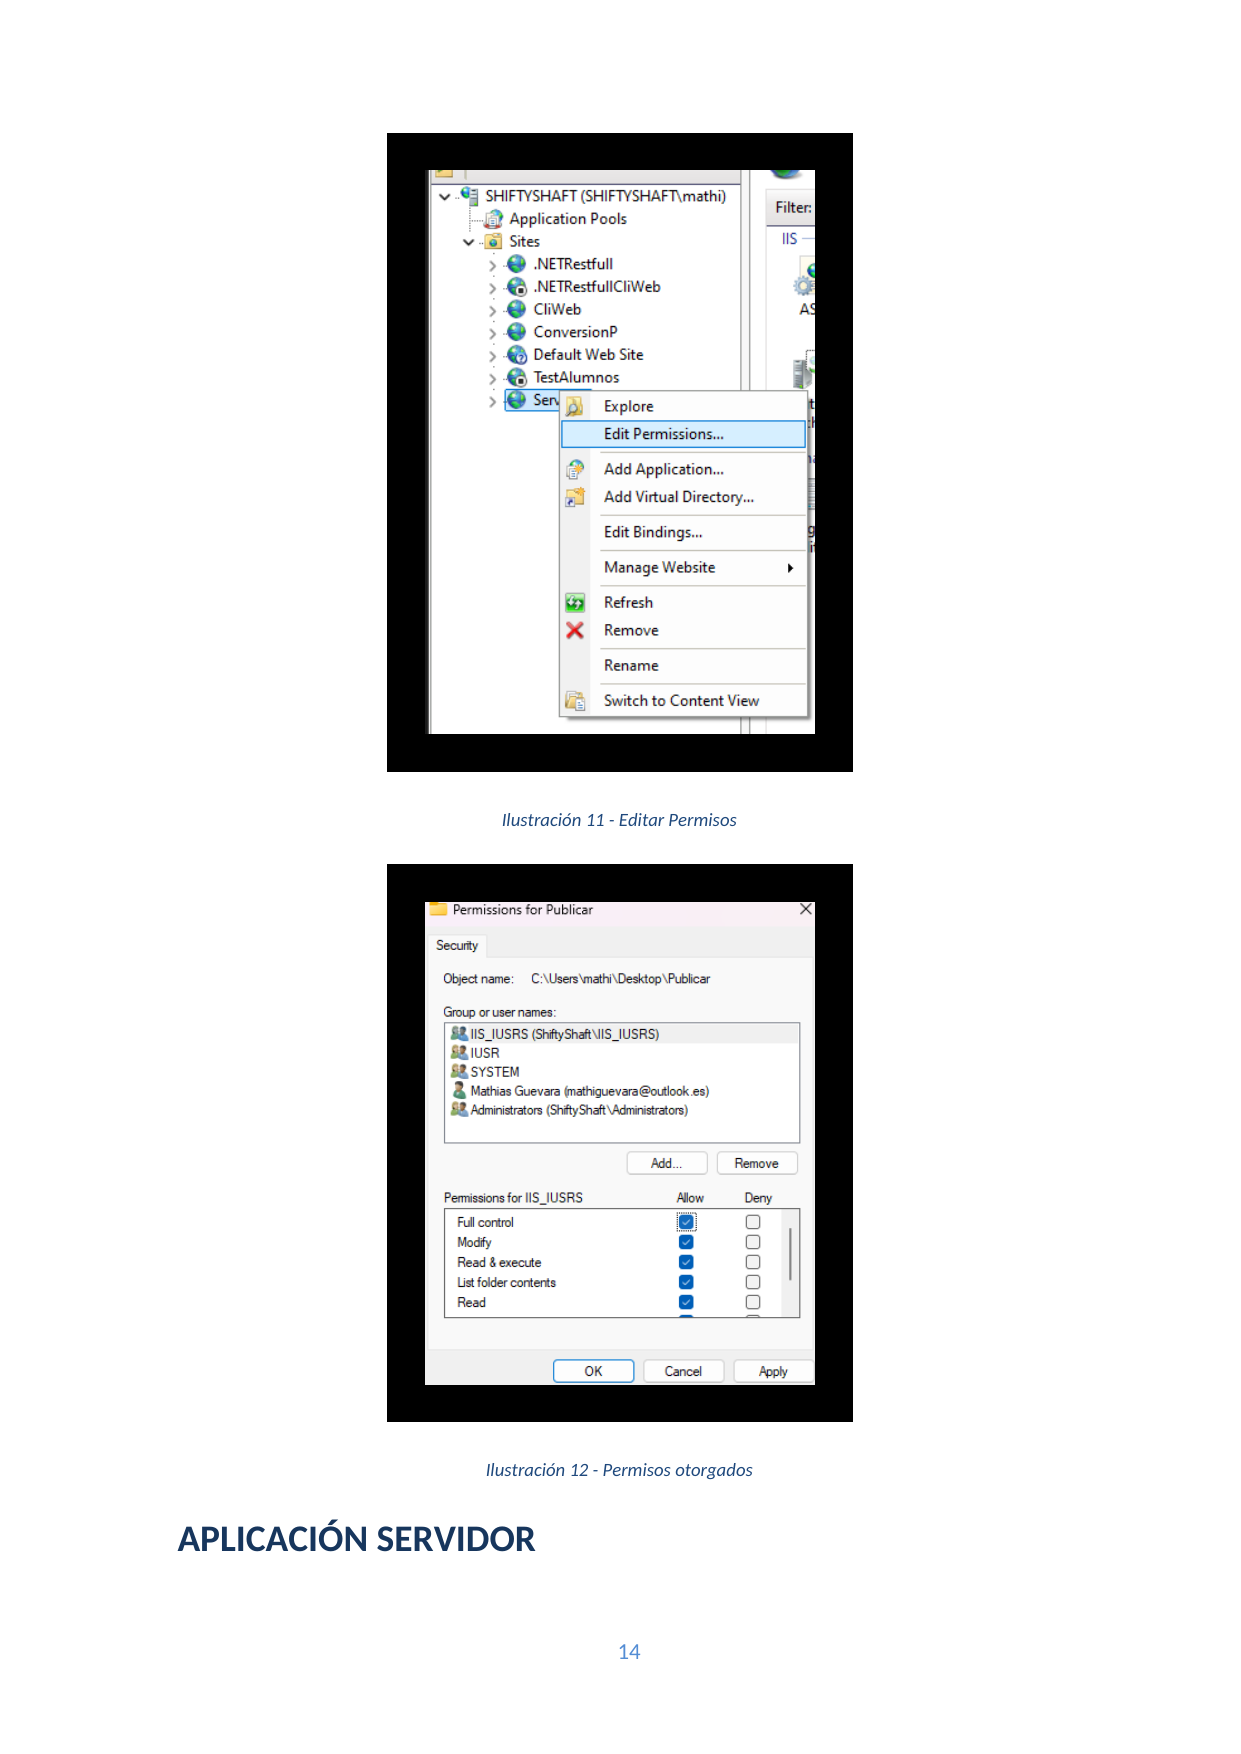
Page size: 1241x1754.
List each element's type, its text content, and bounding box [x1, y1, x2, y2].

picture [425, 902, 815, 1385]
subtitle APLICACIÓN SERVIDOR [177, 1514, 1063, 1560]
text Ilustración 11 - Editar Permisos [177, 808, 1063, 831]
text Ilustración 12 - Permisos otorgados [177, 1458, 1063, 1481]
picture [425, 170, 815, 734]
